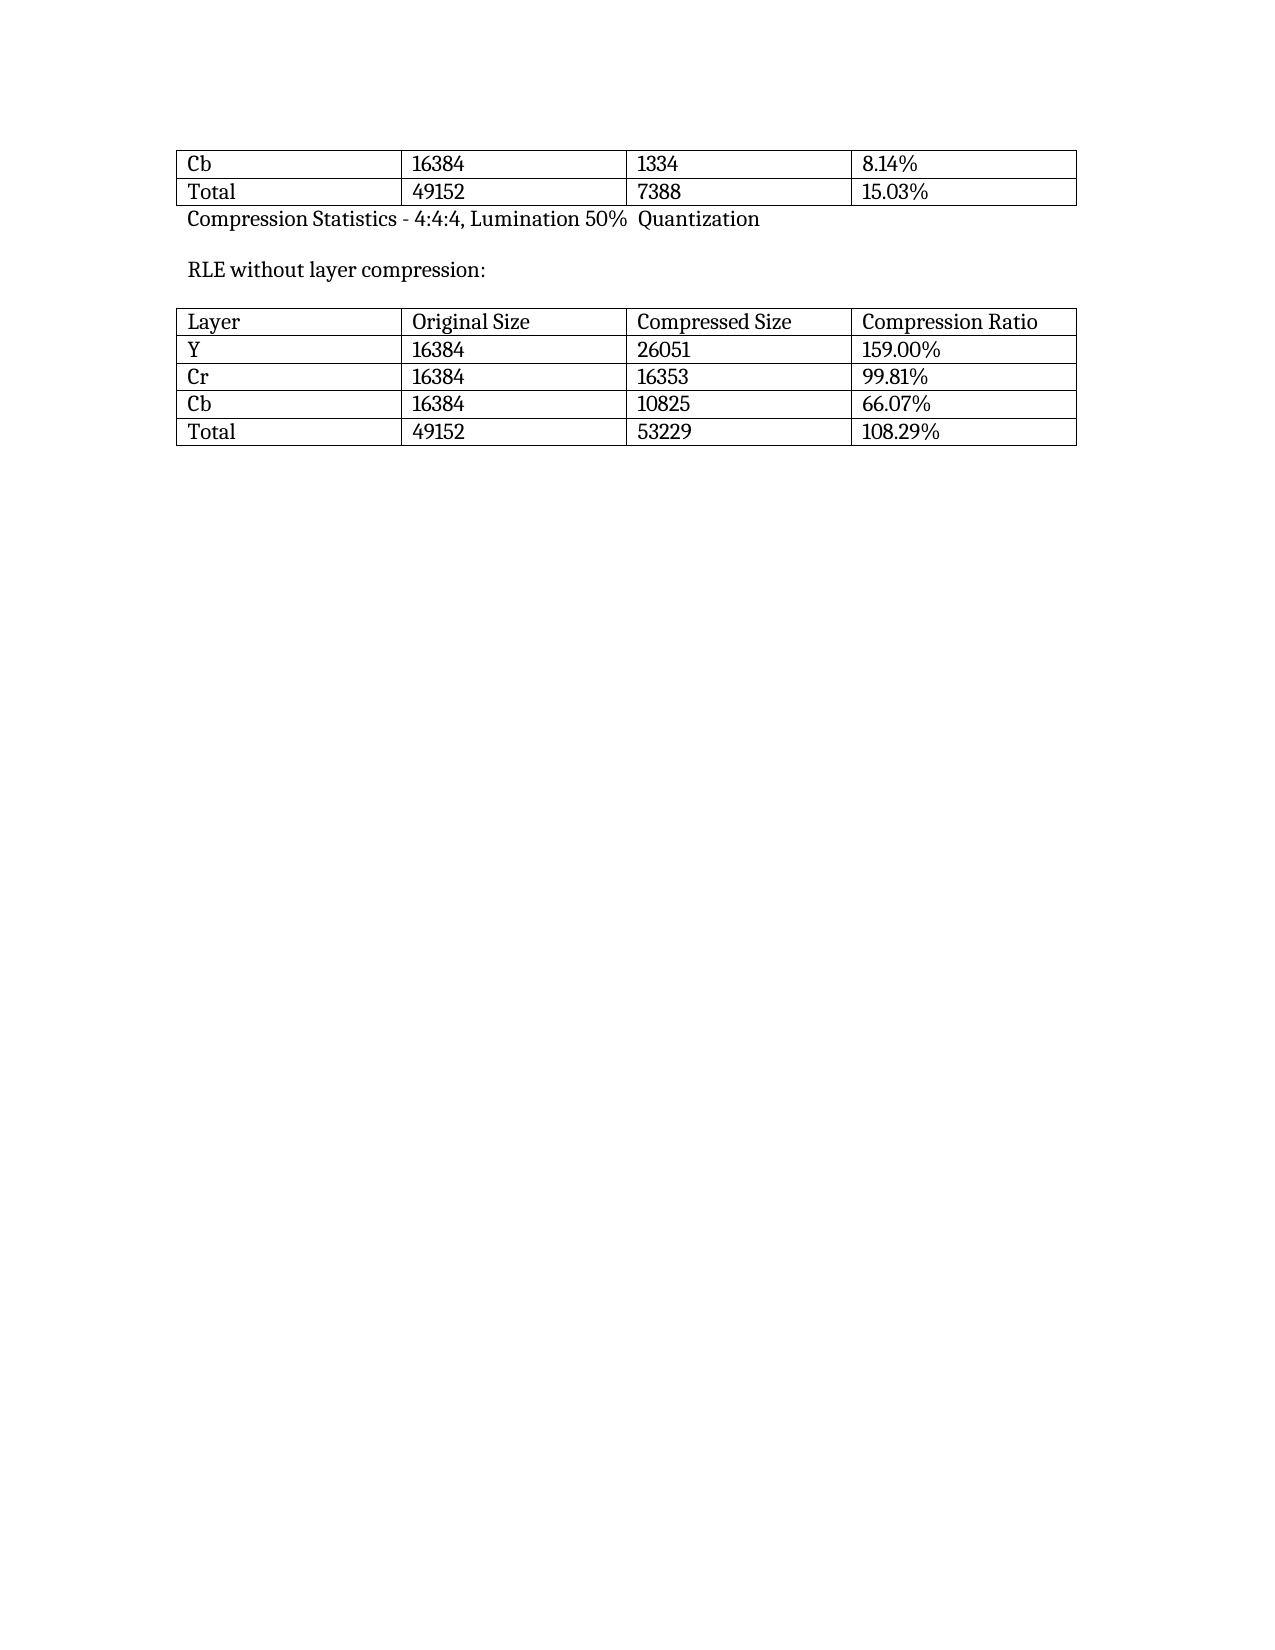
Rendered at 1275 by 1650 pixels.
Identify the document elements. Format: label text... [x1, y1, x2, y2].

table_cell 16384 [402, 151, 626, 177]
table_cell 10825 [627, 391, 851, 417]
table_cell 16384 [402, 364, 626, 390]
table_cell 7388 [627, 179, 851, 205]
table_cell 16384 [402, 336, 626, 363]
table_cell 1334 [627, 151, 851, 177]
table_cell Cb [177, 391, 401, 417]
table_cell 53229 [627, 419, 851, 445]
table_cell Cb [177, 151, 401, 177]
table_header Layer [177, 309, 401, 335]
table_cell Total [177, 419, 401, 445]
table_cell 49152 [402, 179, 626, 205]
table_cell 15.03% [852, 179, 1076, 205]
table_header Compressed Size [627, 309, 851, 335]
table_cell 99.81% [852, 364, 1076, 390]
text Compression Statistics - 4:4:4, Lumination 50% Quantization [187, 206, 1087, 232]
table_cell 159.00% [852, 336, 1076, 363]
table_cell 26051 [627, 336, 851, 363]
table_cell Cr [177, 364, 401, 390]
table_cell 16384 [402, 391, 626, 417]
table_cell Total [177, 179, 401, 205]
table_cell Y [177, 336, 401, 363]
table_header Original Size [402, 309, 626, 335]
table_cell 16353 [627, 364, 851, 390]
table_cell 8.14% [852, 151, 1076, 177]
table_cell 49152 [402, 419, 626, 445]
table_header Compression Ratio [852, 309, 1076, 335]
table_cell 108.29% [852, 419, 1076, 445]
table_cell 66.07% [852, 391, 1076, 417]
text RLE without layer compression: [187, 257, 1087, 283]
